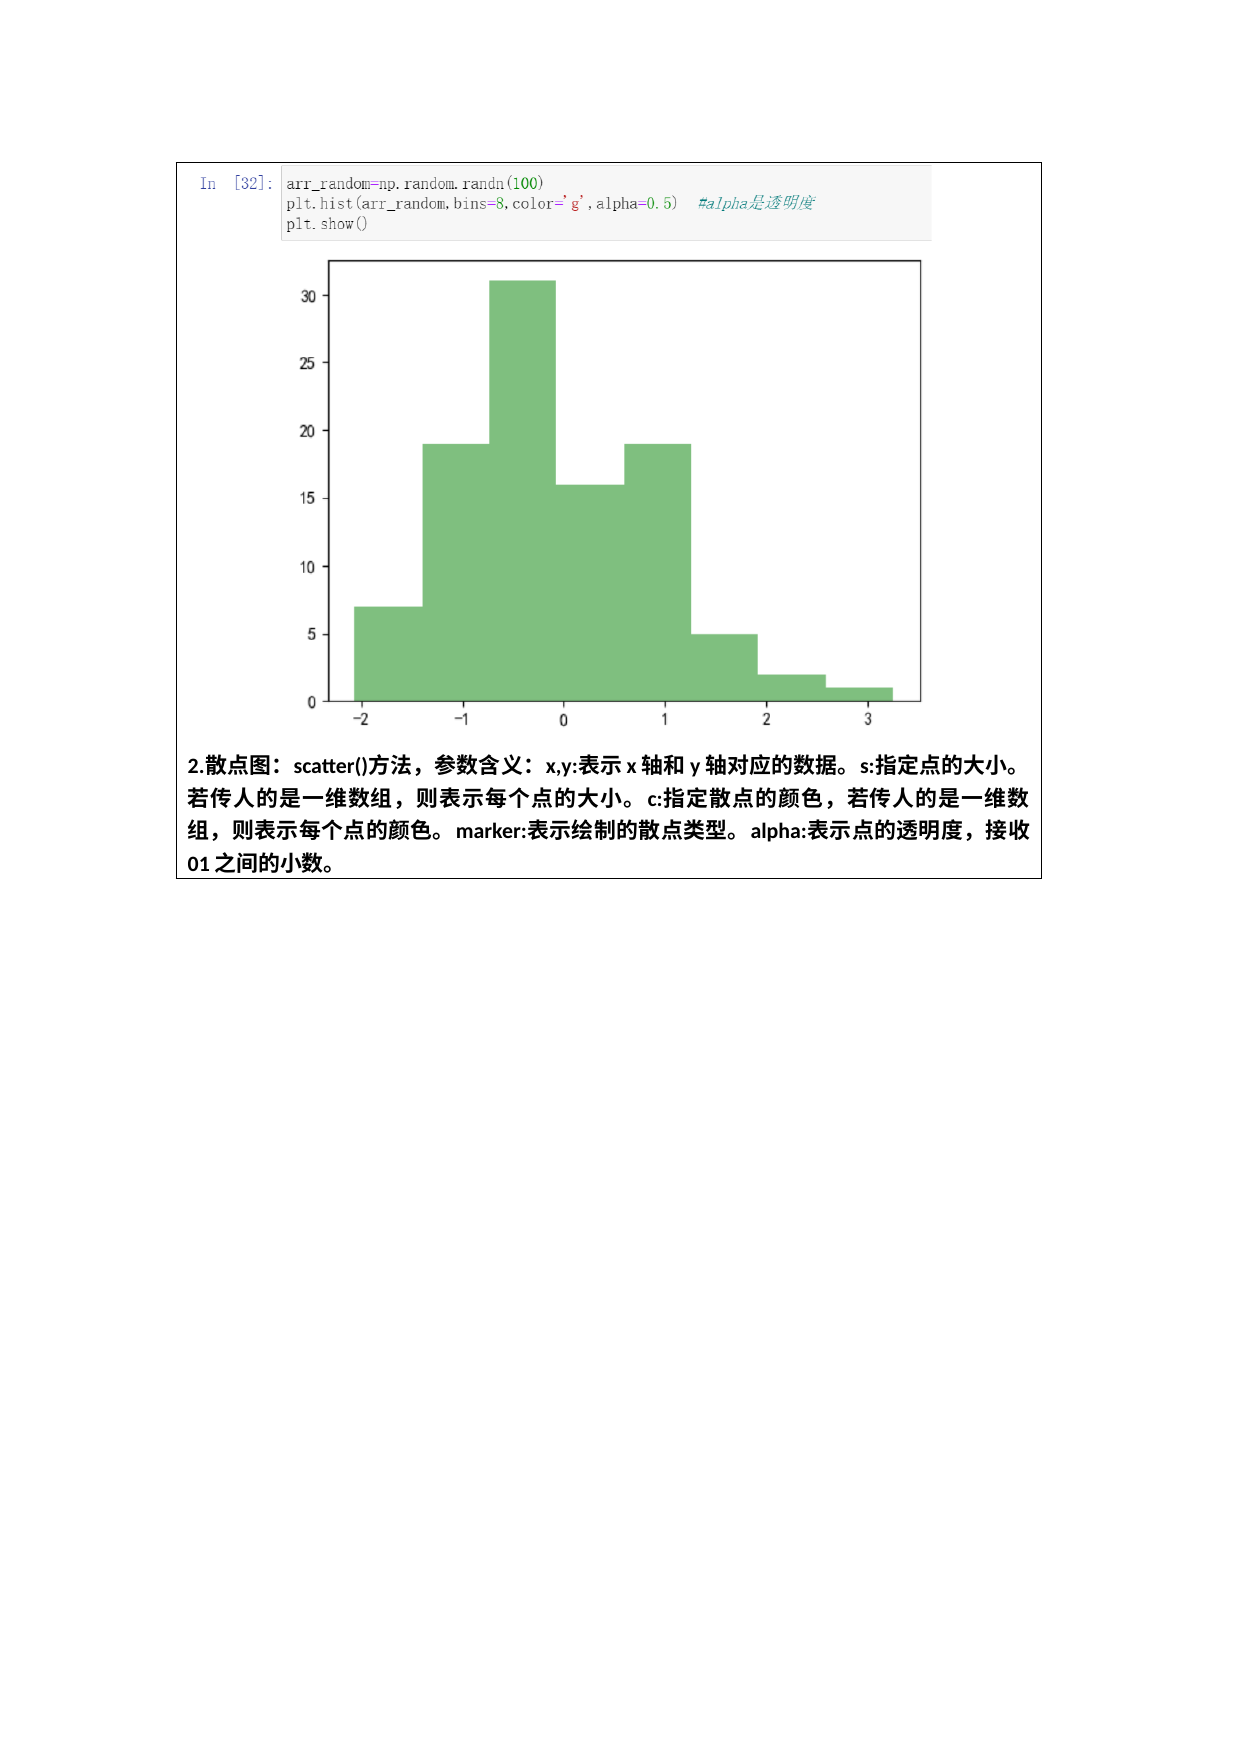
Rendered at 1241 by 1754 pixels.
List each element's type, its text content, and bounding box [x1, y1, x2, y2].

table_cell 实验过程： （一）创建画布和常用操作 figure()方法创建一张空白的画布容纳图表中的组件。 1.figure()方法的语法：num:数字代表编号字符串代表名称。figsize:设置画布宽度高度以英寸为单位。dpi：设置图形的分辨率。facecolor：用于设置画板的背景颜色。edgecolor：用于显示边框的颜色。frameon：是否显示边框。clear：若设置为True且该图形已经存在则它会被清楚。 2.在一个画布上创建多个图形：figure对象中允许划分多个绘图区域每一个绘图区域是一个Axes对象有自己的坐标系统被称为子图。 subplot()方法语法：nrows，ncols表示子区网格的行数和列数：将整个画布分成nrows行ncols列的矩阵区域，之后从左上角子图为编号1开始按照从左到右从上到下顺序编号。index表示使用编号为多少的区域。如果这三个参数的值都小于10则它们之间可以省略逗号简写成一个实数。每调用一次只会在设定的比例区域中创建一个子图。 3.创建多个子图：subplots()语法格式：nrows，ncols：表示网格的行数列数默认为1。sharex，sharey表示x轴或y轴是否共享，True或all表示x轴和y轴在所有子图中所共享，False或None表示每个子图的轴是独立的，row表示沿着行方向共享轴，col表示沿着列方向共享轴。该方法返回的是一个元组第一个元素是Figure对象，第二个元素是Axes对象或者Axes对象数组。 4.添加和选中子图：add_subplot()语法格式：*args表示一个三位数或者是三个独立的实数描述子图的位置。 5.添加标签和图例：标签可以在绘制图形前后都可以添加但是图例只有在绘制完图形之后才可以添加。 （二）绘制常见图表 1.直方图：hist()方法：x表示输入值可以是单个数组或者不需要相同长度的数组序列。bins表示绘制条住的个数给定一个整数返回bins+1个条住默认是10。range表示bins的上下取值范围。color表示条柱的颜色默认是None。 2.散点图：scatter()方法，参数含义：x,y:表示x轴和y轴对应的数据。s:指定点的大小。若传人的是一维数组，则表示每个点的大小。c:指定散点的颜色，若传人的是一维数组，则表示每个点的颜色。marker:表示绘制的散点类型。alpha:表示点的透明度，接收01之间的小数。 3.柱状图：bar()方法，参数含义：x:表示x轴的数据一般是属性的值。height:表示条形的高度。width:表示条形的宽度，默认为0.8。color:表示条形的颜色。edgecolor:表示条形边框的颜色。 （三）保存本地图形：savefig()方法保存图形到本地指定的文件中。 [177, 163, 1041, 878]
picture [187, 163, 932, 729]
